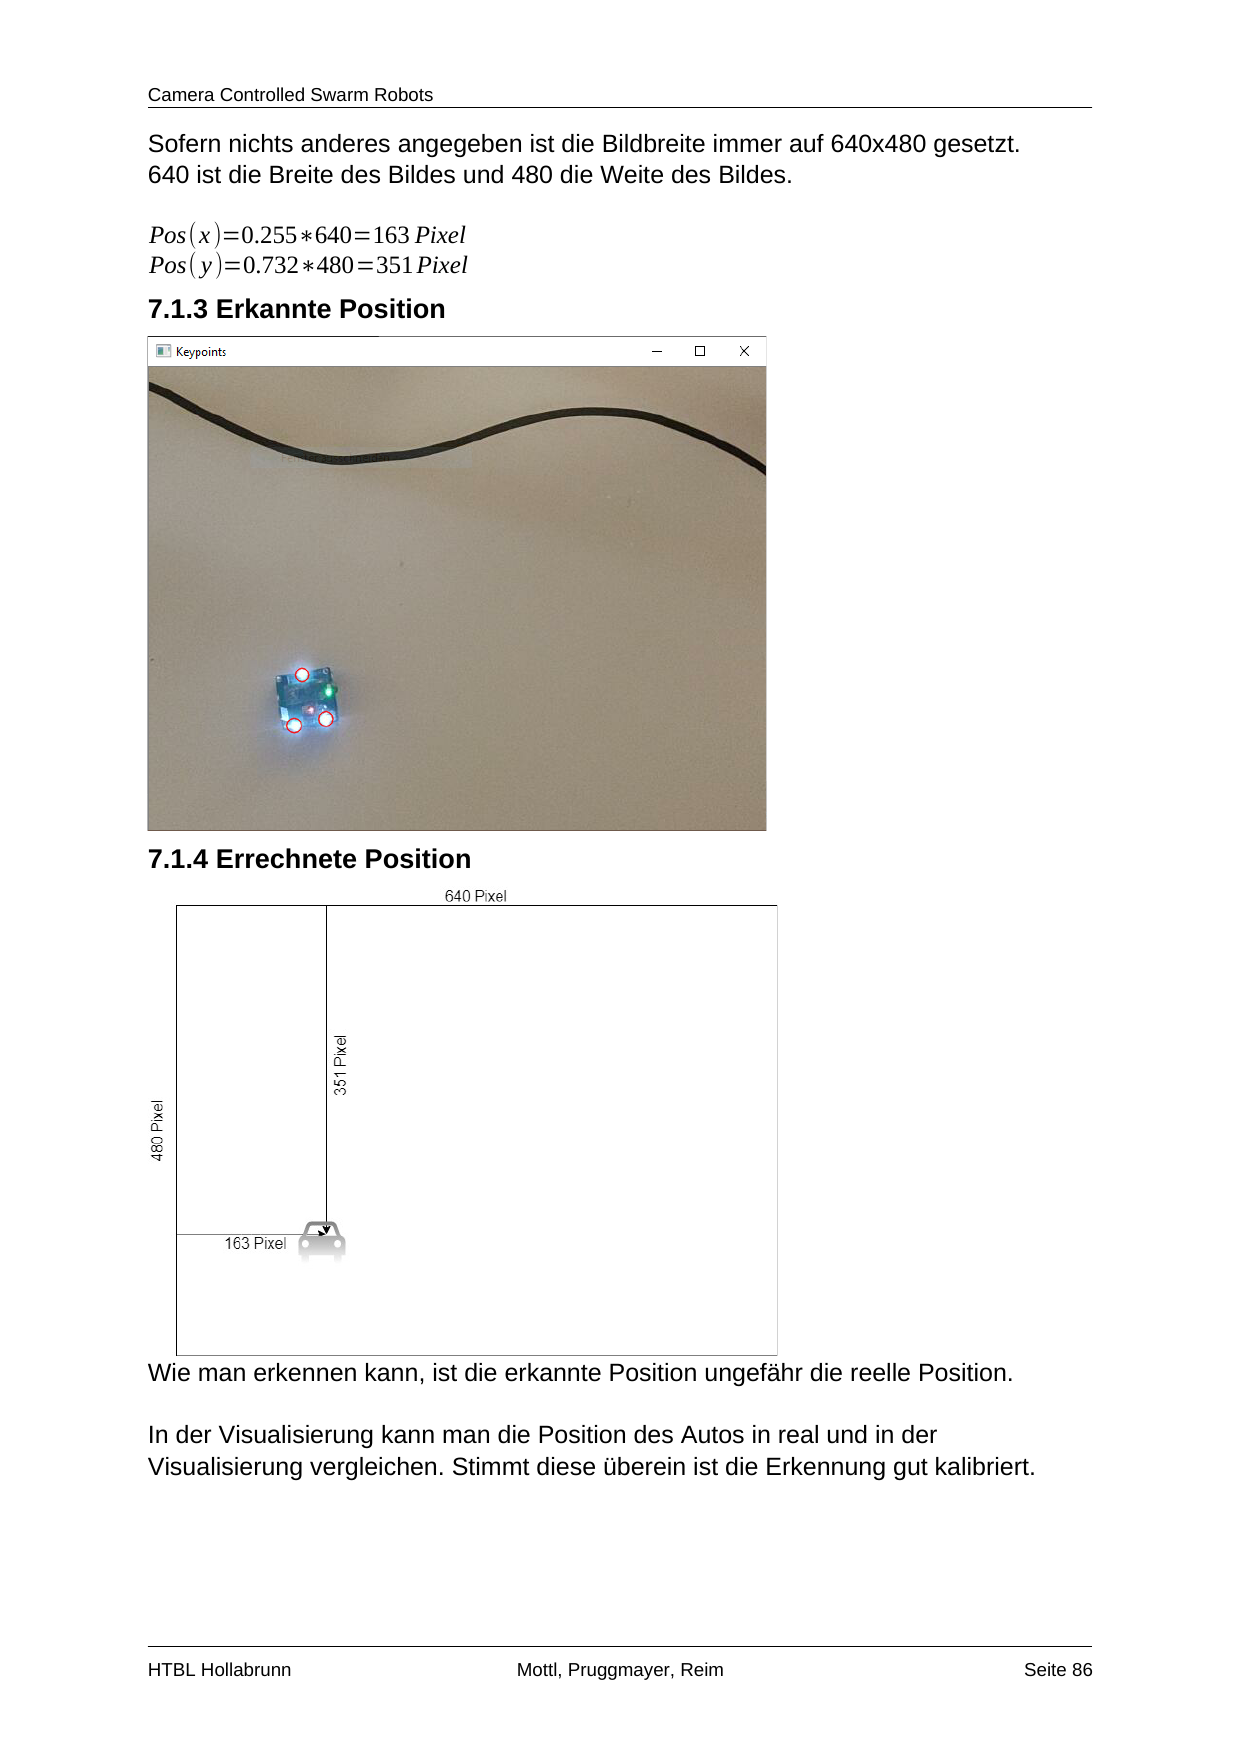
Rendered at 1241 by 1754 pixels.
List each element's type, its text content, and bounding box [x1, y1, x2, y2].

text In der Visualisierung kann man die Position des Autos in real und in der Visualisierung vergleichen. Stimmt diese überein ist die Erkennung gut kalibriert. [148, 1418, 1092, 1481]
text 640 ist die Breite des Bildes und 480 die Weite des Bildes. [148, 158, 1092, 189]
subtitle Errechnete Position [148, 843, 1092, 874]
text Sofern nichts anderes angegeben ist die Bildbreite immer auf 640x480 gesetzt. [148, 126, 1092, 158]
subtitle Erkannte Position [148, 293, 1092, 324]
picture [147, 336, 767, 831]
text Wie man erkennen kann, ist die erkannte Position ungefähr die reelle Position. [148, 1356, 1092, 1387]
picture [147, 886, 778, 1356]
